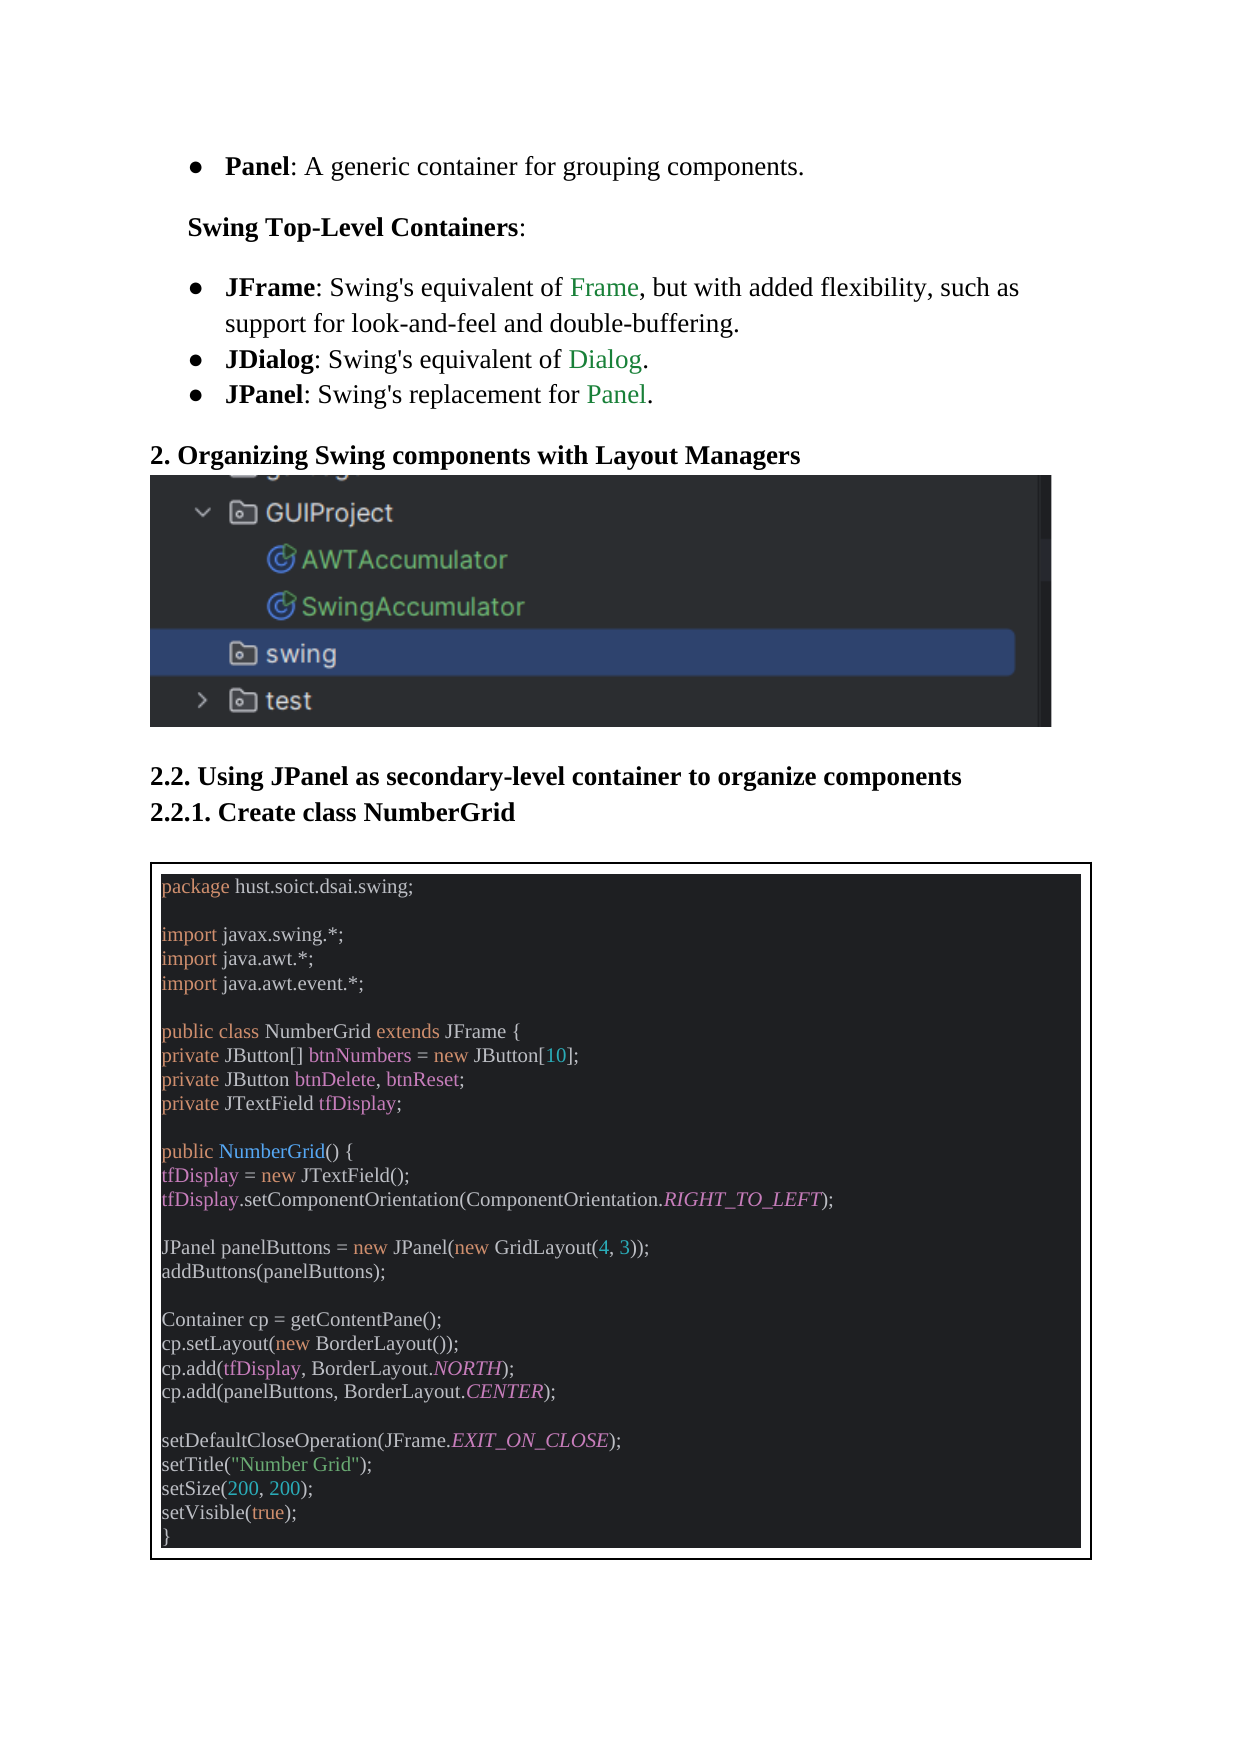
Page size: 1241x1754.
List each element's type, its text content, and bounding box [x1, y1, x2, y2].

list JFrame: Swing's equivalent of Frame, but with added flexibility, such as support for look-and-feel and double-buffering. [187, 271, 1090, 338]
list JPanel: Swing's replacement for Panel. [187, 379, 1090, 410]
list JDialog: Swing's equivalent of Dialog. [187, 343, 1090, 374]
text Swing Top-Level Containers: [187, 211, 1090, 242]
table_header package hust.soict.dsai.swing; import javax.swing.*; import java.awt.*; import java.awt.event.*; public class NumberGrid extends JFrame { private JButton[] btnNumbers = new JButton[10]; private JButton btnDelete, btnReset; private JTextField tfDisplay; public NumberGrid() { tfDisplay = new JTextField(); tfDisplay.setComponentOrientation(ComponentOrientation.RIGHT_TO_LEFT); JPanel panelButtons = new JPanel(new GridLayout(4, 3)); addButtons(panelButtons); Container cp = getContentPane(); cp.setLayout(new BorderLayout()); cp.add(tfDisplay, BorderLayout.NORTH); cp.add(panelButtons, BorderLayout.CENTER); setDefaultCloseOperation(JFrame.EXIT_ON_CLOSE); setTitle("Number Grid"); setSize(200, 200); setVisible(true); } [152, 864, 1090, 1558]
picture [150, 475, 1052, 727]
subtitle 2. Organizing Swing components with Layout Managers [150, 439, 1090, 471]
list Panel: A generic container for grouping components. [187, 150, 1090, 181]
subtitle 2.2. Using JPanel as secondary-level container to organize components [150, 760, 1090, 791]
subtitle 2.2.1. Create class NumberGrid [150, 796, 1090, 827]
